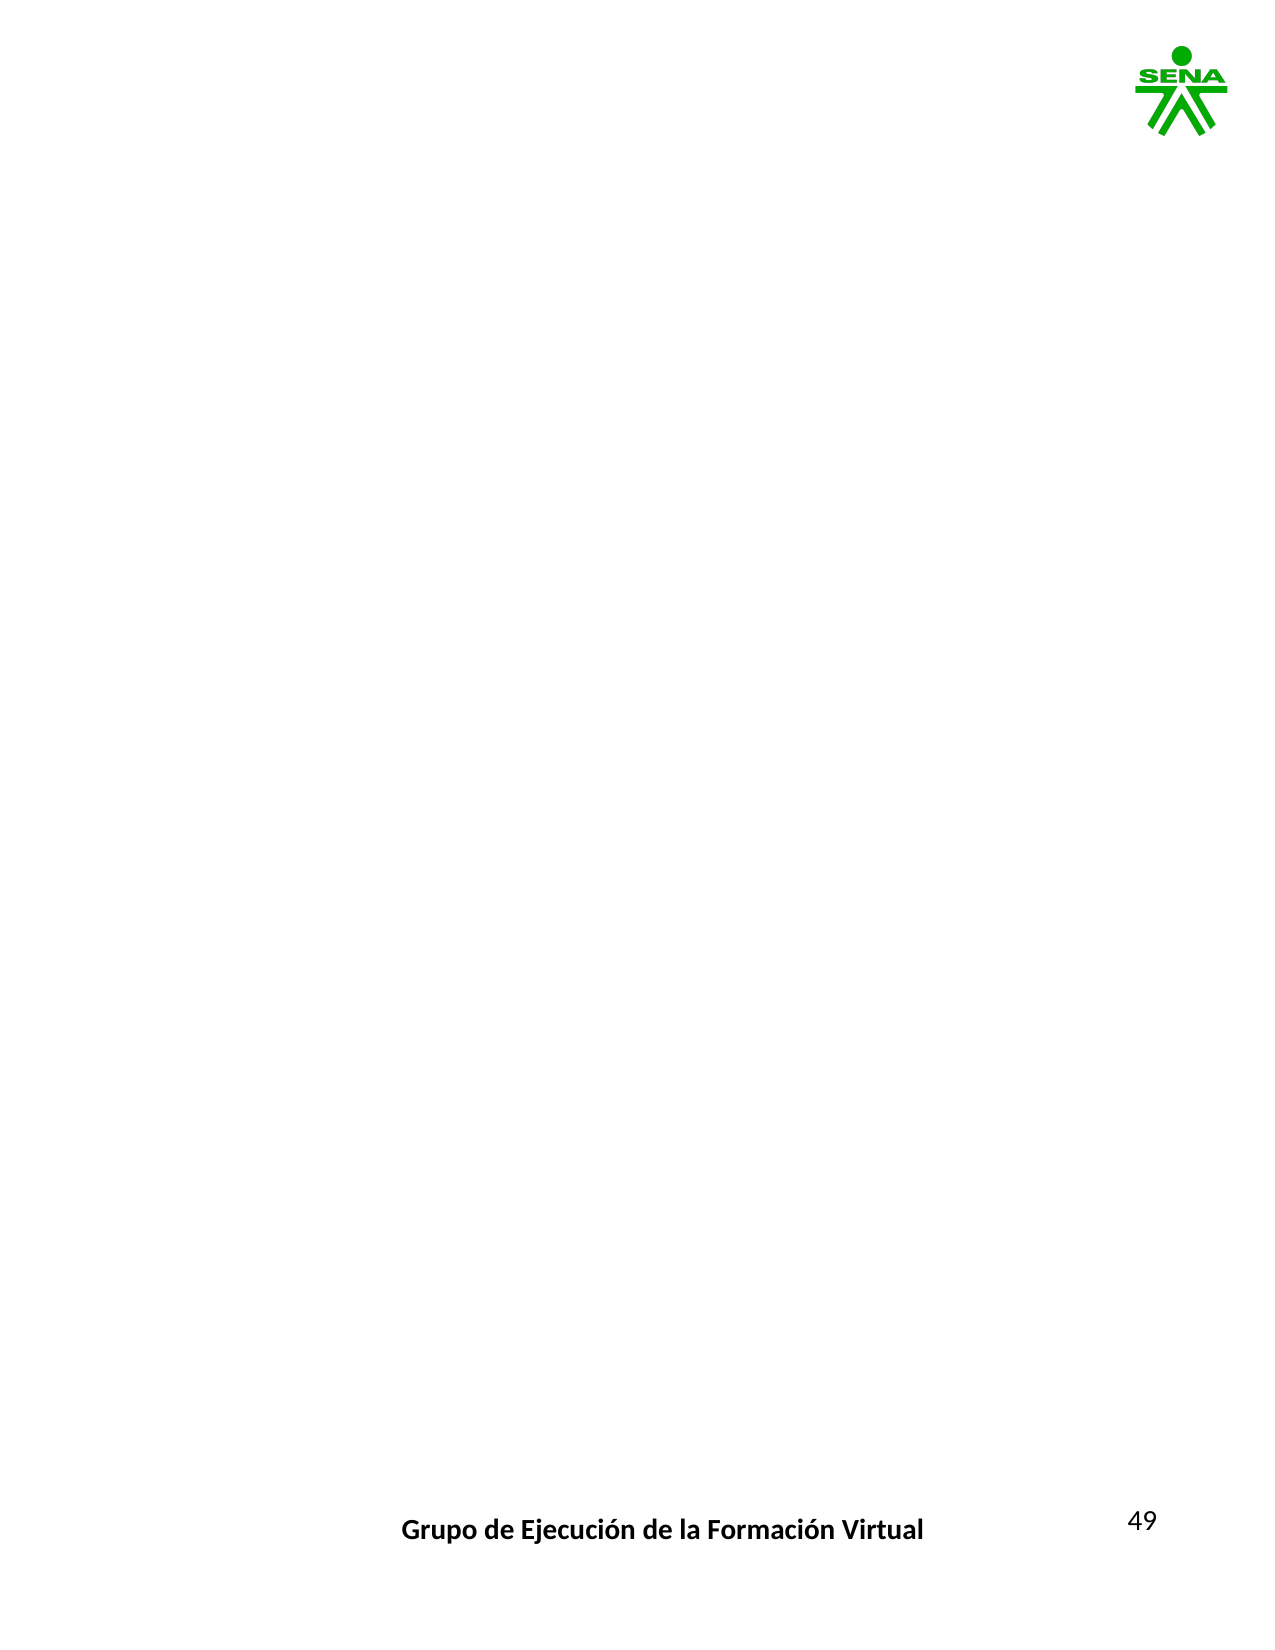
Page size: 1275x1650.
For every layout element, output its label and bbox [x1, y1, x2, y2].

picture [1135, 46, 1228, 136]
